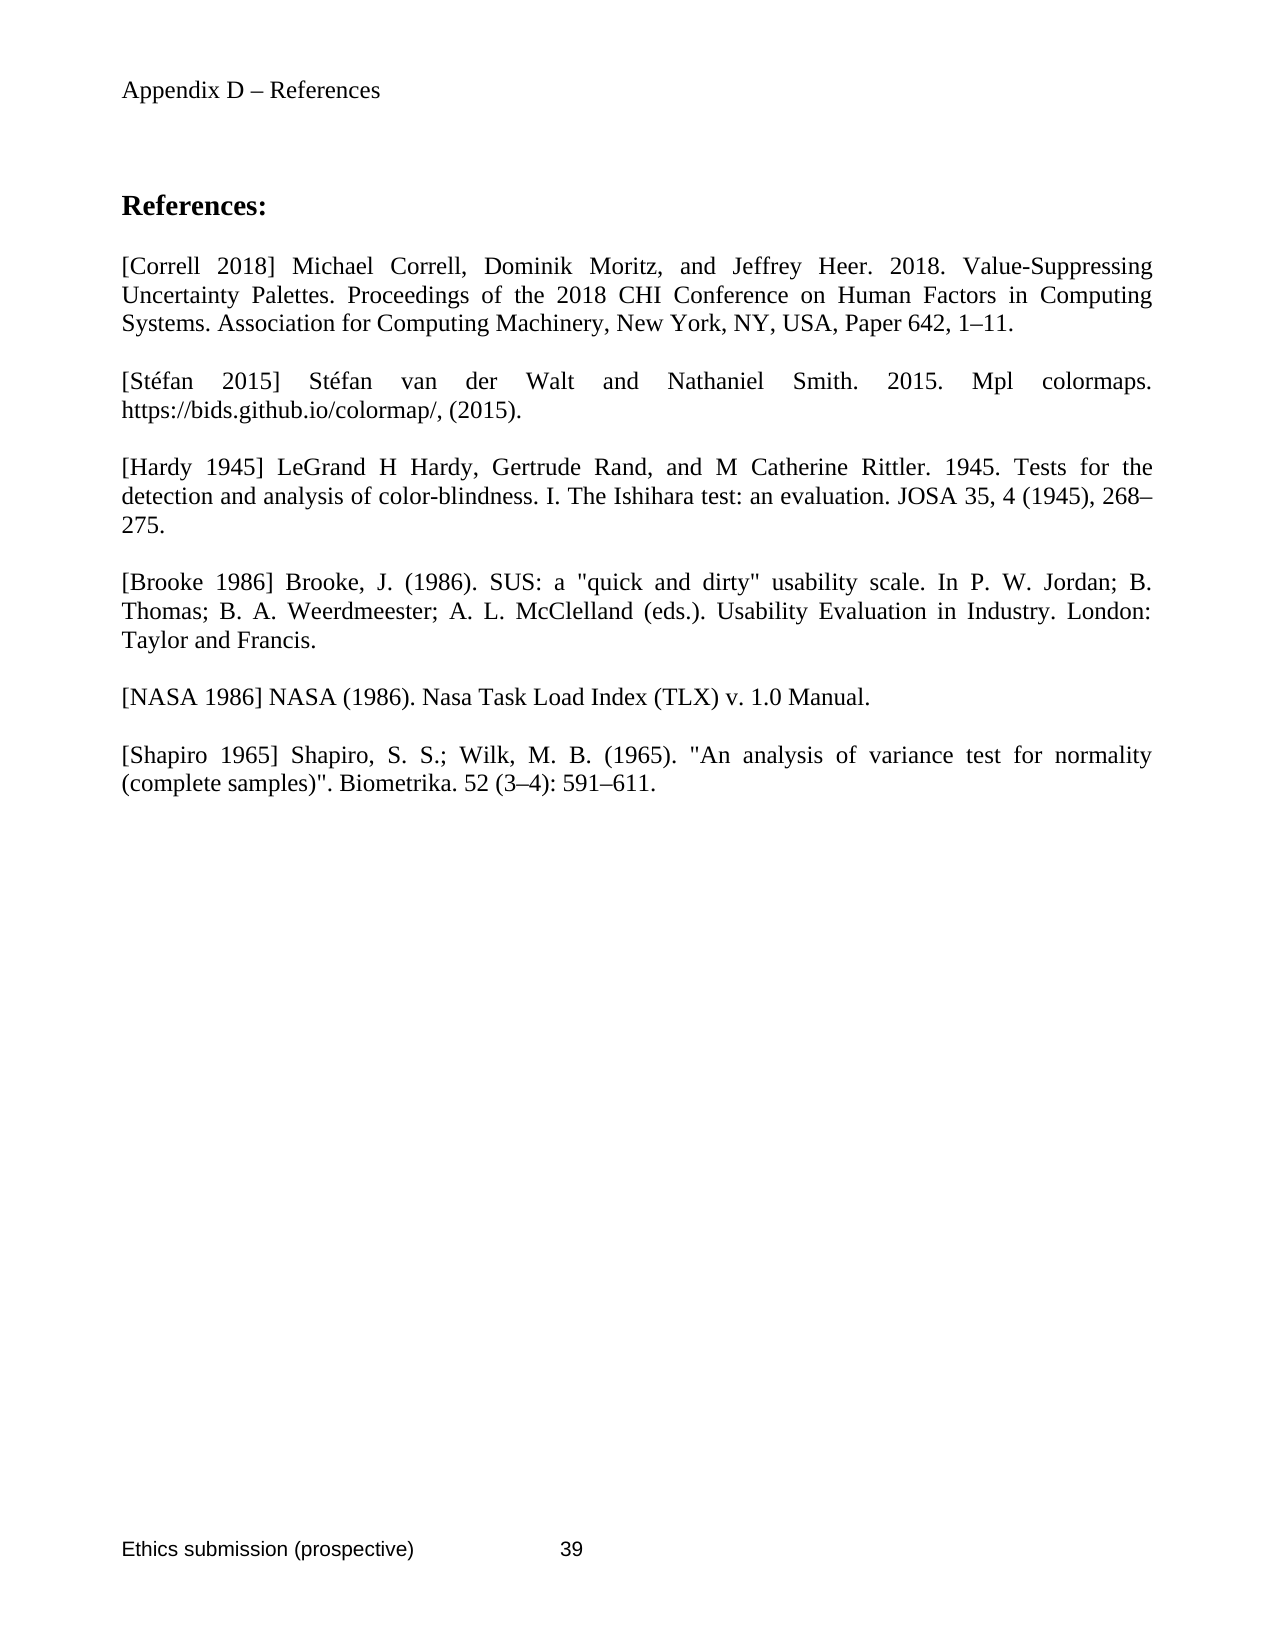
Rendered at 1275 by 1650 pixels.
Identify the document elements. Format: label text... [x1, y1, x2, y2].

text [Shapiro 1965] Shapiro, S. S.; Wilk, M. B. (1965). "An analysis of variance test for normality (complete samples)". Biometrika. 52 (3–4): 591–611. [121, 740, 1153, 797]
text [NASA 1986] NASA (1986). Nasa Task Load Index (TLX) v. 1.0 Manual. [121, 682, 1153, 711]
text [Correll 2018] Michael Correll, Dominik Moritz, and Jeffrey Heer. 2018. Value-Suppressing Uncertainty Palettes. Proceedings of the 2018 CHI Conference on Human Factors in Computing Systems. Association for Computing Machinery, New York, NY, USA, Paper 642, 1–11. [121, 251, 1153, 337]
text [Brooke 1986] Brooke, J. (1986). SUS: a "quick and dirty" usability scale. In P. W. Jordan; B. Thomas; B. A. Weerdmeester; A. L. McClelland (eds.). Usability Evaluation in Industry. London: Taylor and Francis. [121, 567, 1153, 653]
text [Stéfan 2015] Stéfan van der Walt and Nathaniel Smith. 2015. Mpl colormaps. https://bids.github.io/colormap/, (2015). [121, 366, 1153, 423]
text References: [121, 188, 1153, 222]
text [Hardy 1945] LeGrand H Hardy, Gertrude Rand, and M Catherine Rittler. 1945. Tests for the detection and analysis of color-blindness. I. The Ishihara test: an evaluation. JOSA 35, 4 (1945), 268–275. [121, 452, 1153, 538]
